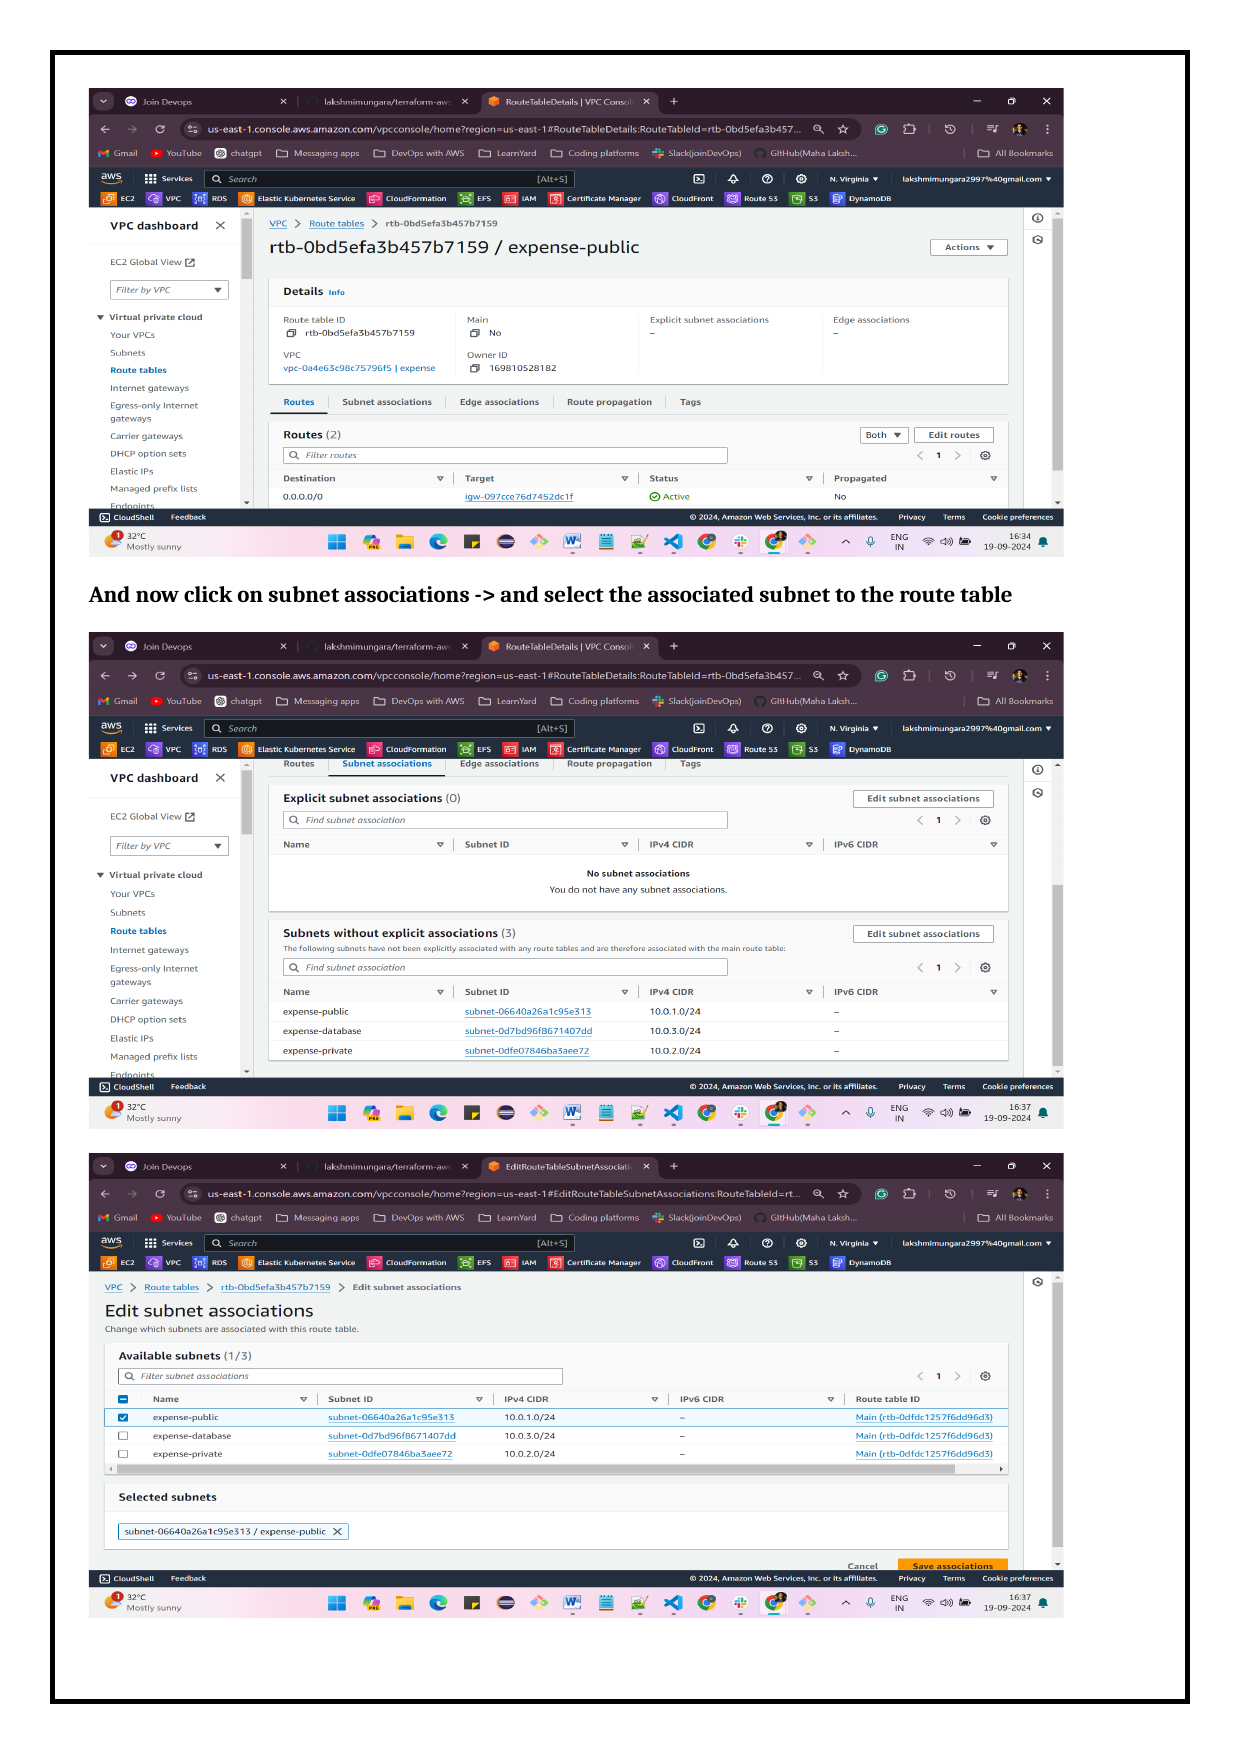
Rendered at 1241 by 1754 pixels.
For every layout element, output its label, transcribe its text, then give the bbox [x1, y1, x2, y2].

text And now click on subnet associations -> and select the associated subnet to the route table [89, 581, 1152, 608]
picture [88, 1153, 1064, 1618]
picture [88, 632, 1064, 1129]
picture [88, 88, 1064, 557]
